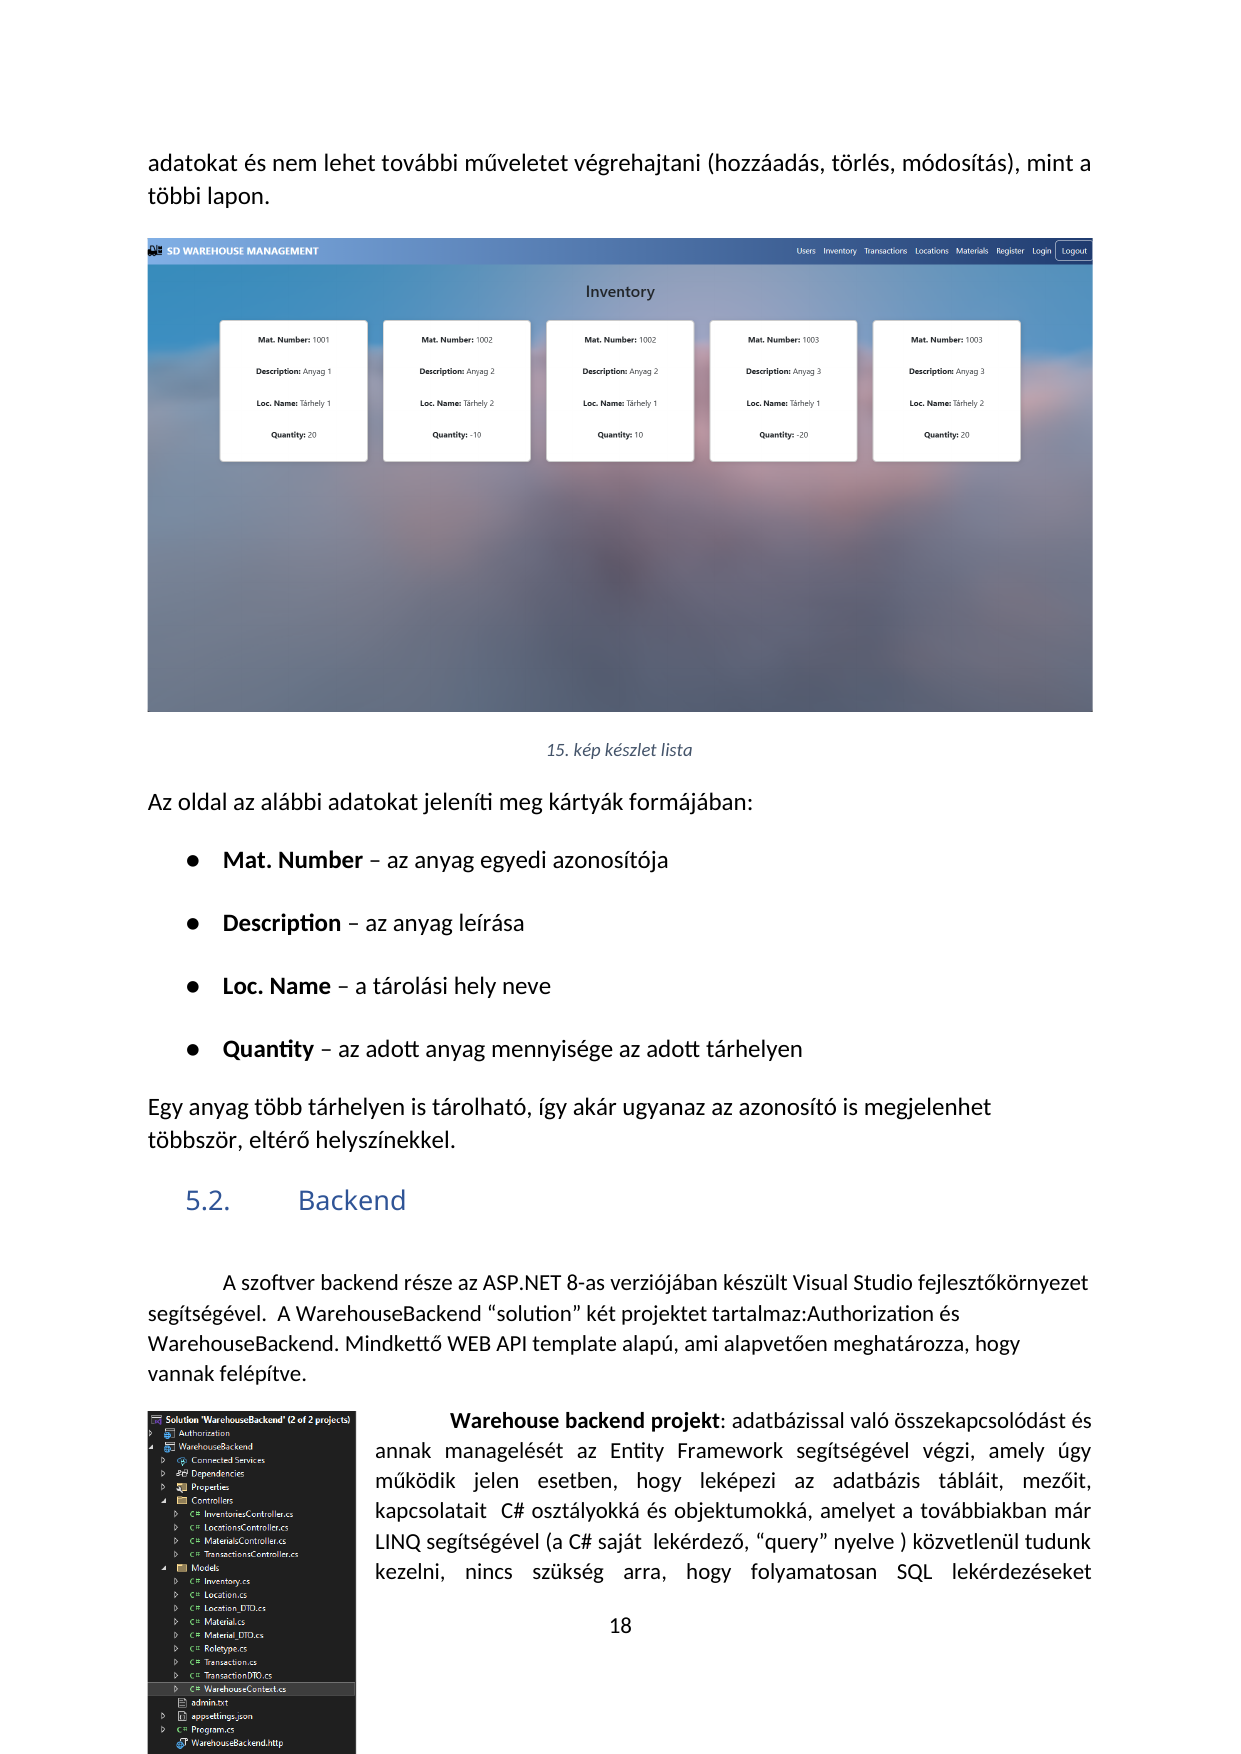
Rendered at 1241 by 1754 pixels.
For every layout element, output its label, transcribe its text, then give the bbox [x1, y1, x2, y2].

picture [147, 238, 1093, 712]
text 15. kép készlet lista [148, 738, 1093, 761]
picture [147, 1411, 357, 1754]
list Quantity – az adott anyag mennyisége az adott tárhelyen [185, 1033, 1093, 1064]
list Loc. Name – a tárolási hely neve [185, 970, 1093, 1031]
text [148, 148, 1093, 211]
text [148, 1406, 1093, 1585]
subtitle Backend [185, 1182, 1093, 1219]
text Egy anyag több tárhelyen is tárolható, így akár ugyanaz az azonosító is megjelenhet többször, eltérő helyszínekkel. [148, 1091, 1093, 1154]
list Mat. Number – az anyag egyedi azonosítója [185, 844, 1093, 905]
text A szoftver backend része az ASP.NET 8-as verziójában készült Visual Studio fejlesztőkörnyezet segítségével. A WarehouseBackend “solution” két projektet tartalmaz:Authorization és WarehouseBackend. Mindkettő WEB API template alapú, ami alapvetően meghatározza, hogy vannak felépítve. [148, 1268, 1093, 1387]
list Description – az anyag leírása [185, 907, 1093, 968]
text Az oldal az alábbi adatokat jeleníti meg kártyák formájában: [148, 786, 1093, 817]
